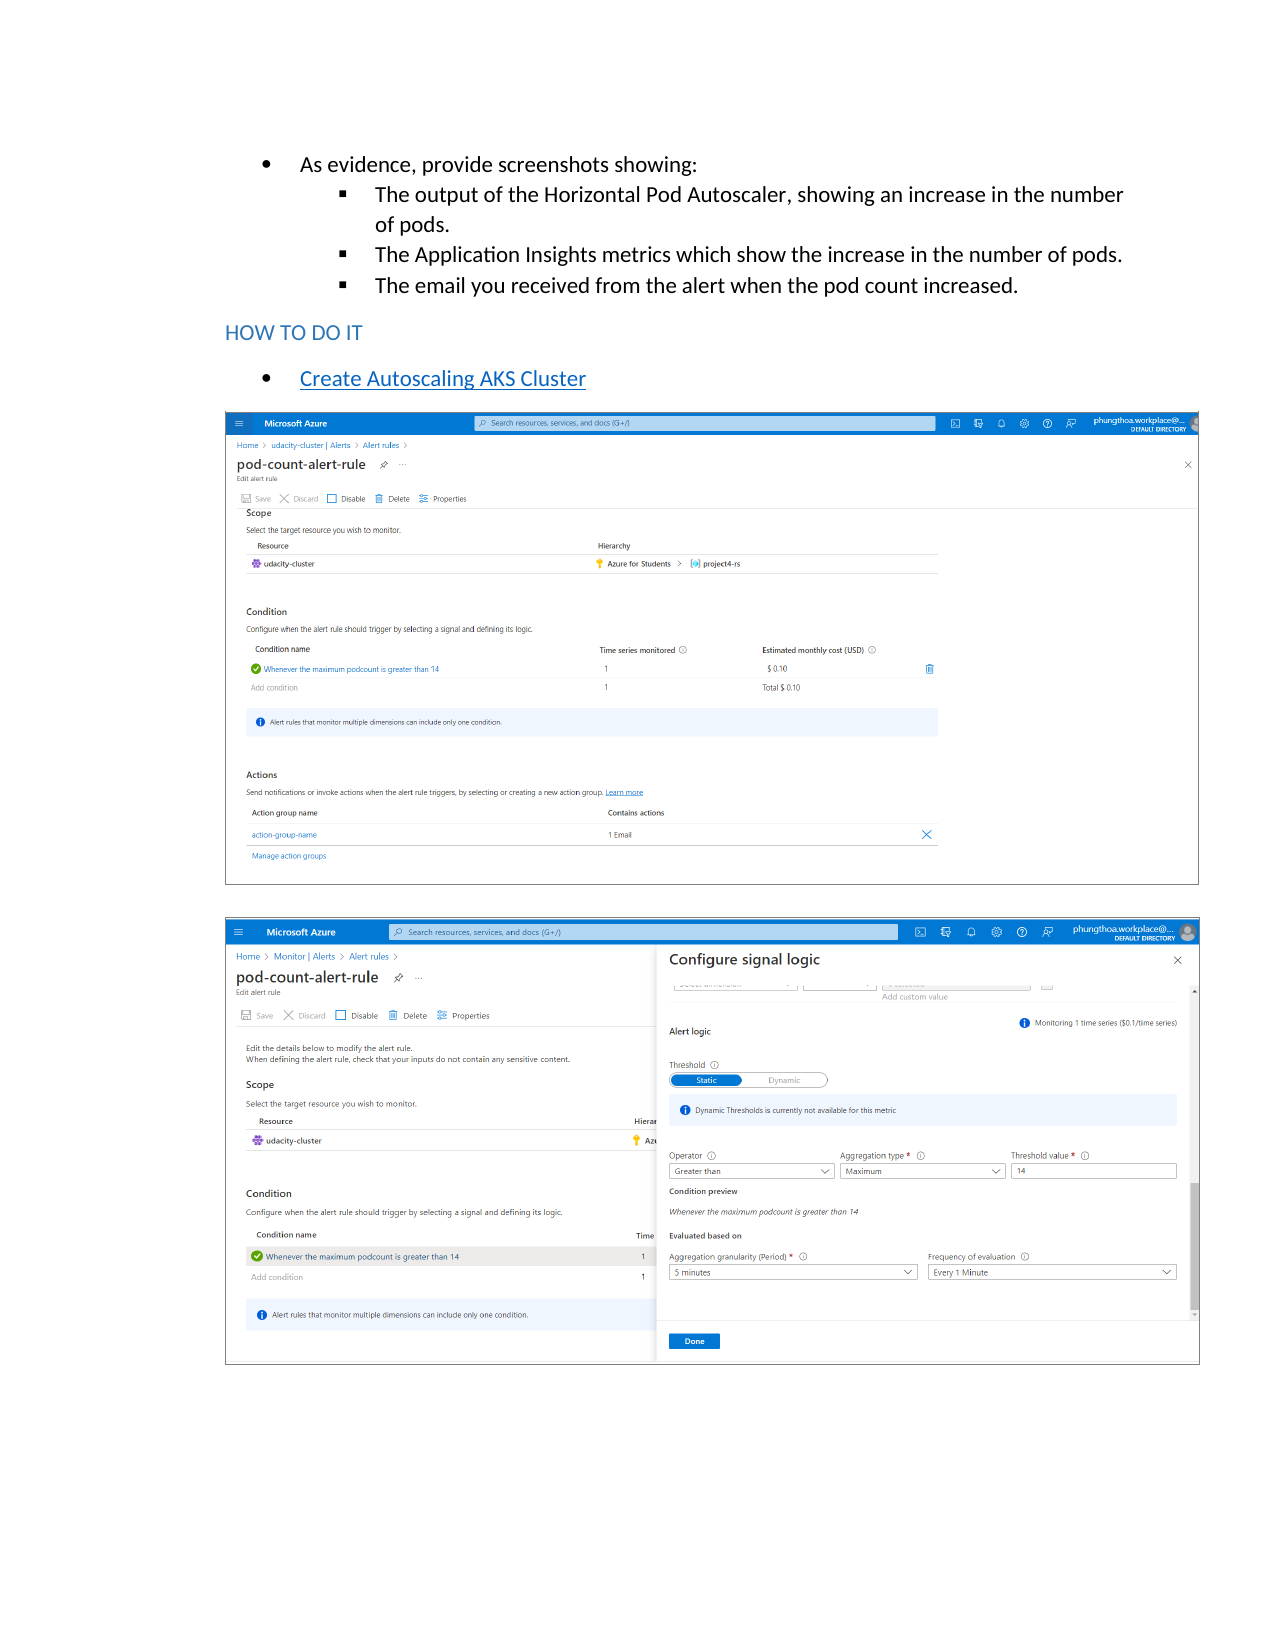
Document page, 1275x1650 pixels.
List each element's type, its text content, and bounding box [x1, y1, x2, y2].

list The Application Insights metrics which show the increase in the number of pods. [337, 241, 1125, 269]
list The email you received from the alert when the pod count increased. [337, 271, 1125, 299]
text As evidence, provide screenshots showing: [262, 150, 1125, 178]
picture [226, 918, 1199, 1364]
picture [226, 413, 1198, 884]
text HOW TO DO IT [225, 318, 1125, 346]
text Create Autoscaling AKS Cluster [262, 364, 1125, 393]
list The output of the Horizontal Pod Autoscaler, showing an increase in the number of pods. [337, 180, 1125, 238]
